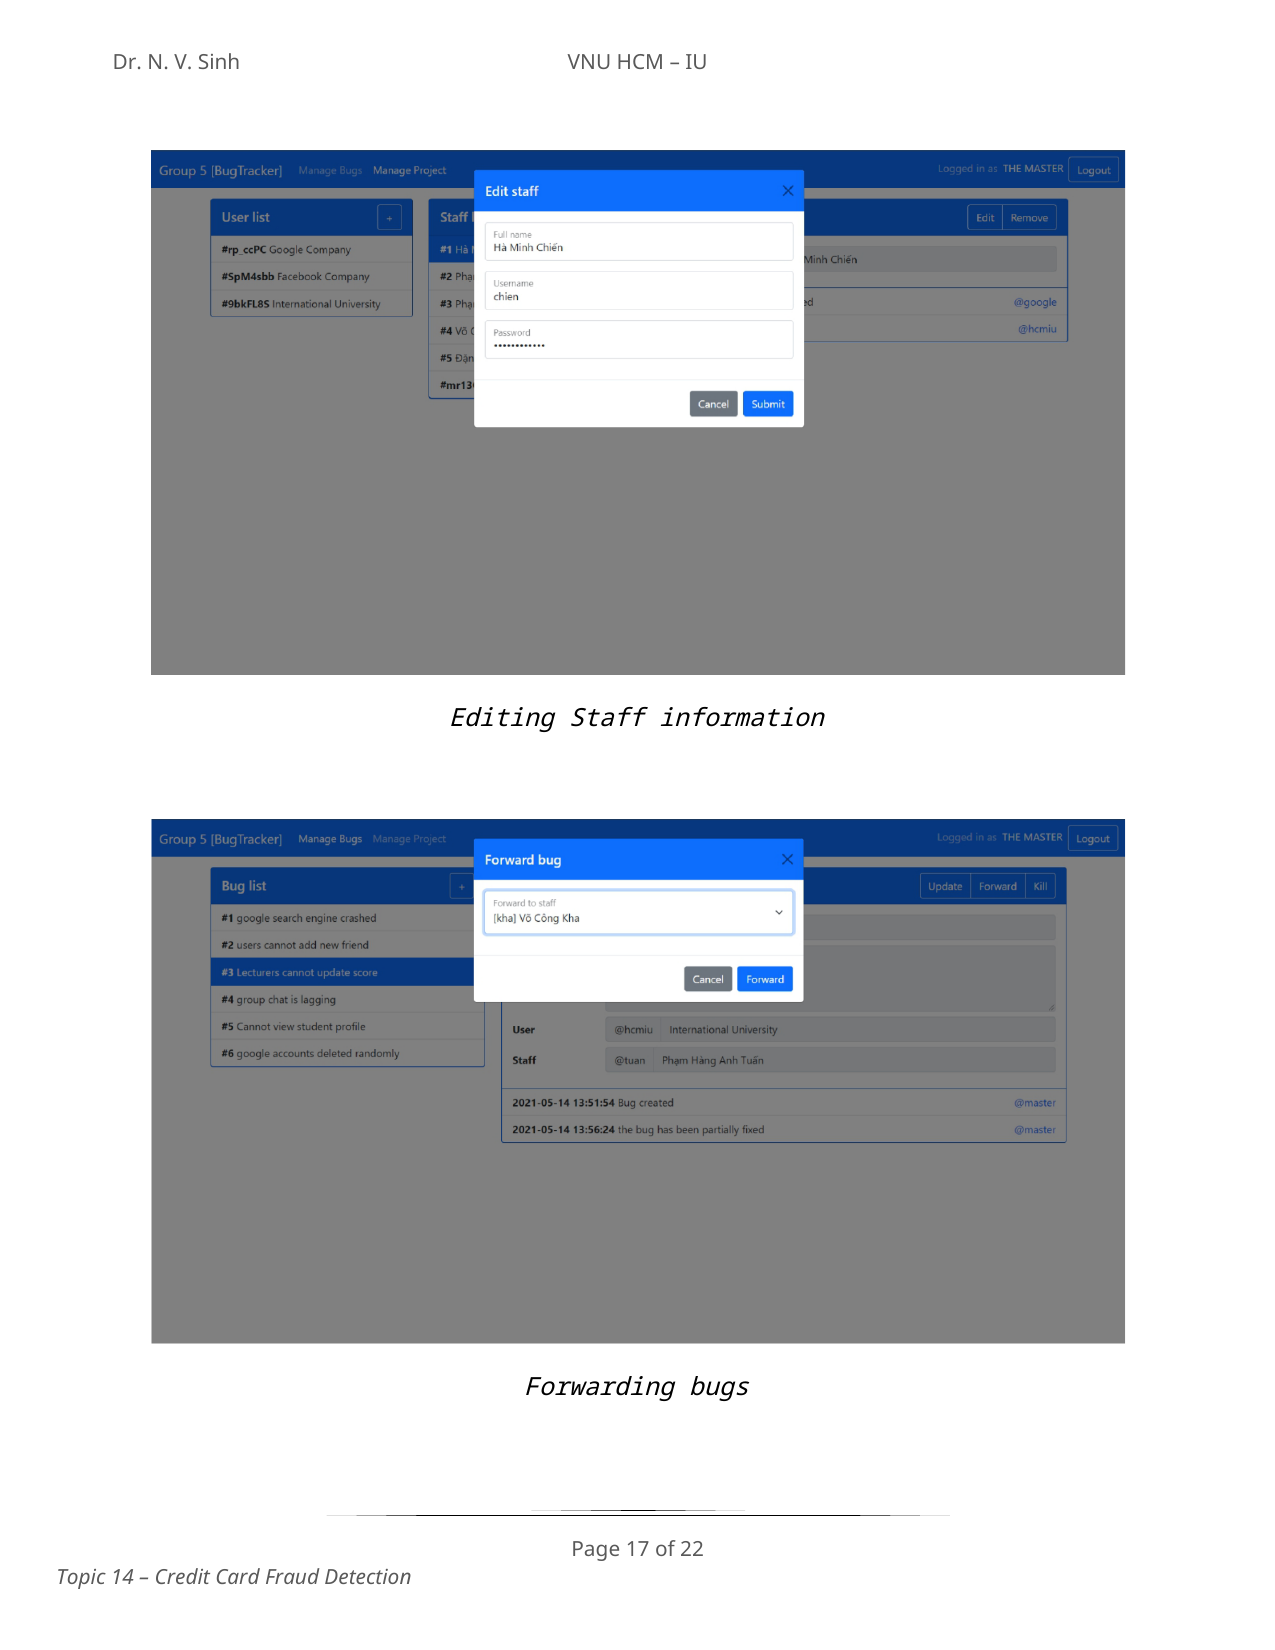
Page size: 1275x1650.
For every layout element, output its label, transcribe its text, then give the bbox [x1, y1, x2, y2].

text Editing Staff information [150, 699, 1125, 734]
picture [150, 150, 1125, 675]
text Forwarding bugs [150, 1369, 1125, 1403]
picture [150, 819, 1125, 1344]
